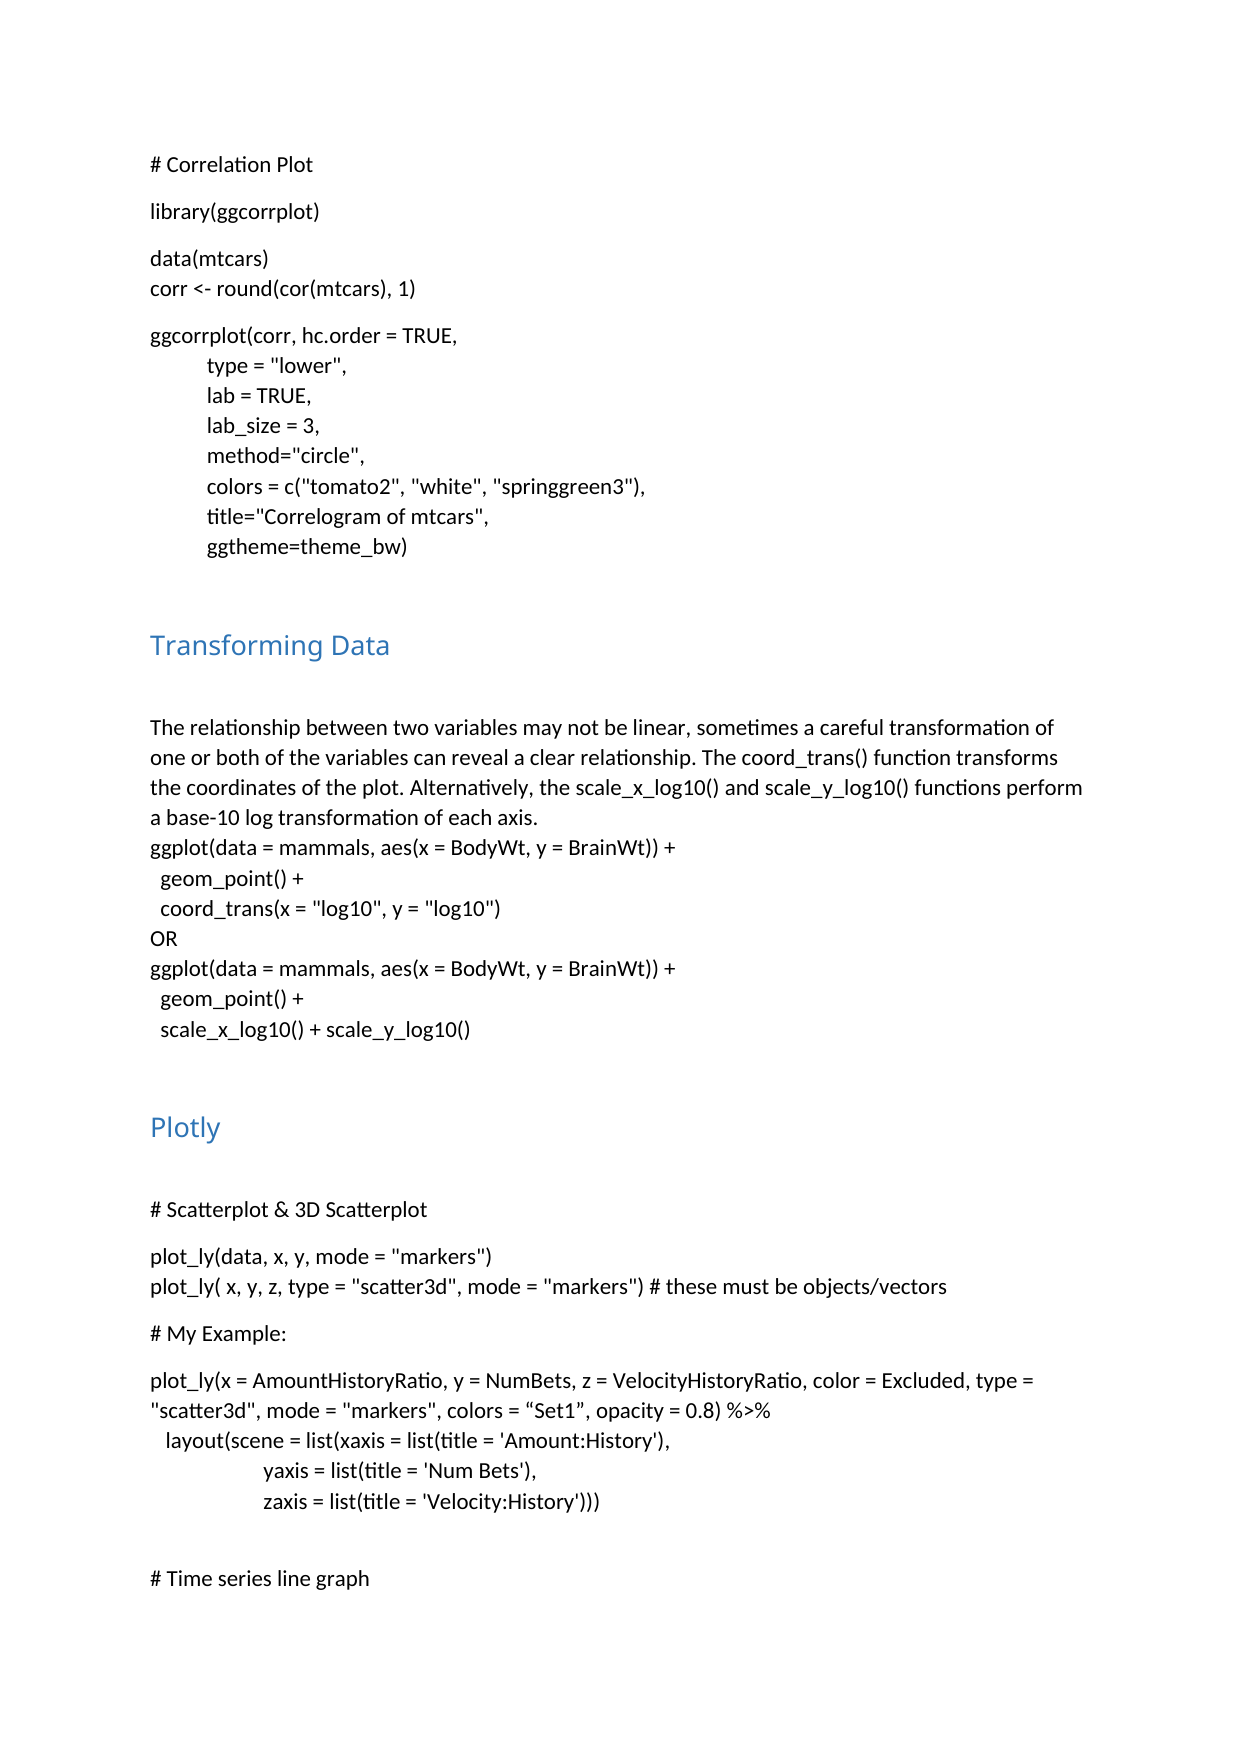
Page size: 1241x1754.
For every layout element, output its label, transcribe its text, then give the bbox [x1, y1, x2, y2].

text plot_ly(x = AmountHistoryRatio, y = NumBets, z = VelocityHistoryRatio, color = Excluded, type = "scatter3d", mode = "markers", colors = “Set1”, opacity = 0.8) %>% layout(scene = list(xaxis = list(title = 'Amount:History'), yaxis = list(title = 'Num Bets'), zaxis = list(title = 'Velocity:History'))) [150, 1366, 1090, 1545]
text # Correlation Plot [150, 150, 1090, 178]
text library(ggcorrplot) [150, 197, 1090, 225]
text # Time series line graph [150, 1564, 1090, 1592]
text The relationship between two variables may not be linear, sometimes a careful transformation of one or both of the variables can reveal a clear relationship. The coord_trans() function transforms the coordinates of the plot. Alternatively, the scale_x_log10() and scale_y_log10() functions perform a base-10 log transformation of each axis. ggplot(data = mammals, aes(x = BodyWt, y = BrainWt)) + geom_point() + coord_trans(x = "log10", y = "log10") OR ggplot(data = mammals, aes(x = BodyWt, y = BrainWt)) + geom_point() + scale_x_log10() + scale_y_log10() [150, 713, 1090, 1043]
text # My Example: [150, 1319, 1090, 1347]
text ggcorrplot(corr, hc.order = TRUE, type = "lower", lab = TRUE, lab_size = 3, method="circle", colors = c("tomato2", "white", "springgreen3"), title="Correlogram of mtcars", ggtheme=theme_bw) [150, 321, 1090, 560]
subtitle Transforming Data [150, 626, 1090, 663]
text data(mtcars) corr <- round(cor(mtcars), 1) [150, 244, 1090, 302]
text plot_ly(data, x, y, mode = "markers") plot_ly( x, y, z, type = "scatter3d", mode = "markers") # these must be objects/vectors [150, 1242, 1090, 1300]
text # Scatterplot & 3D Scatterplot [150, 1195, 1090, 1223]
subtitle Plotly [150, 1108, 1090, 1145]
